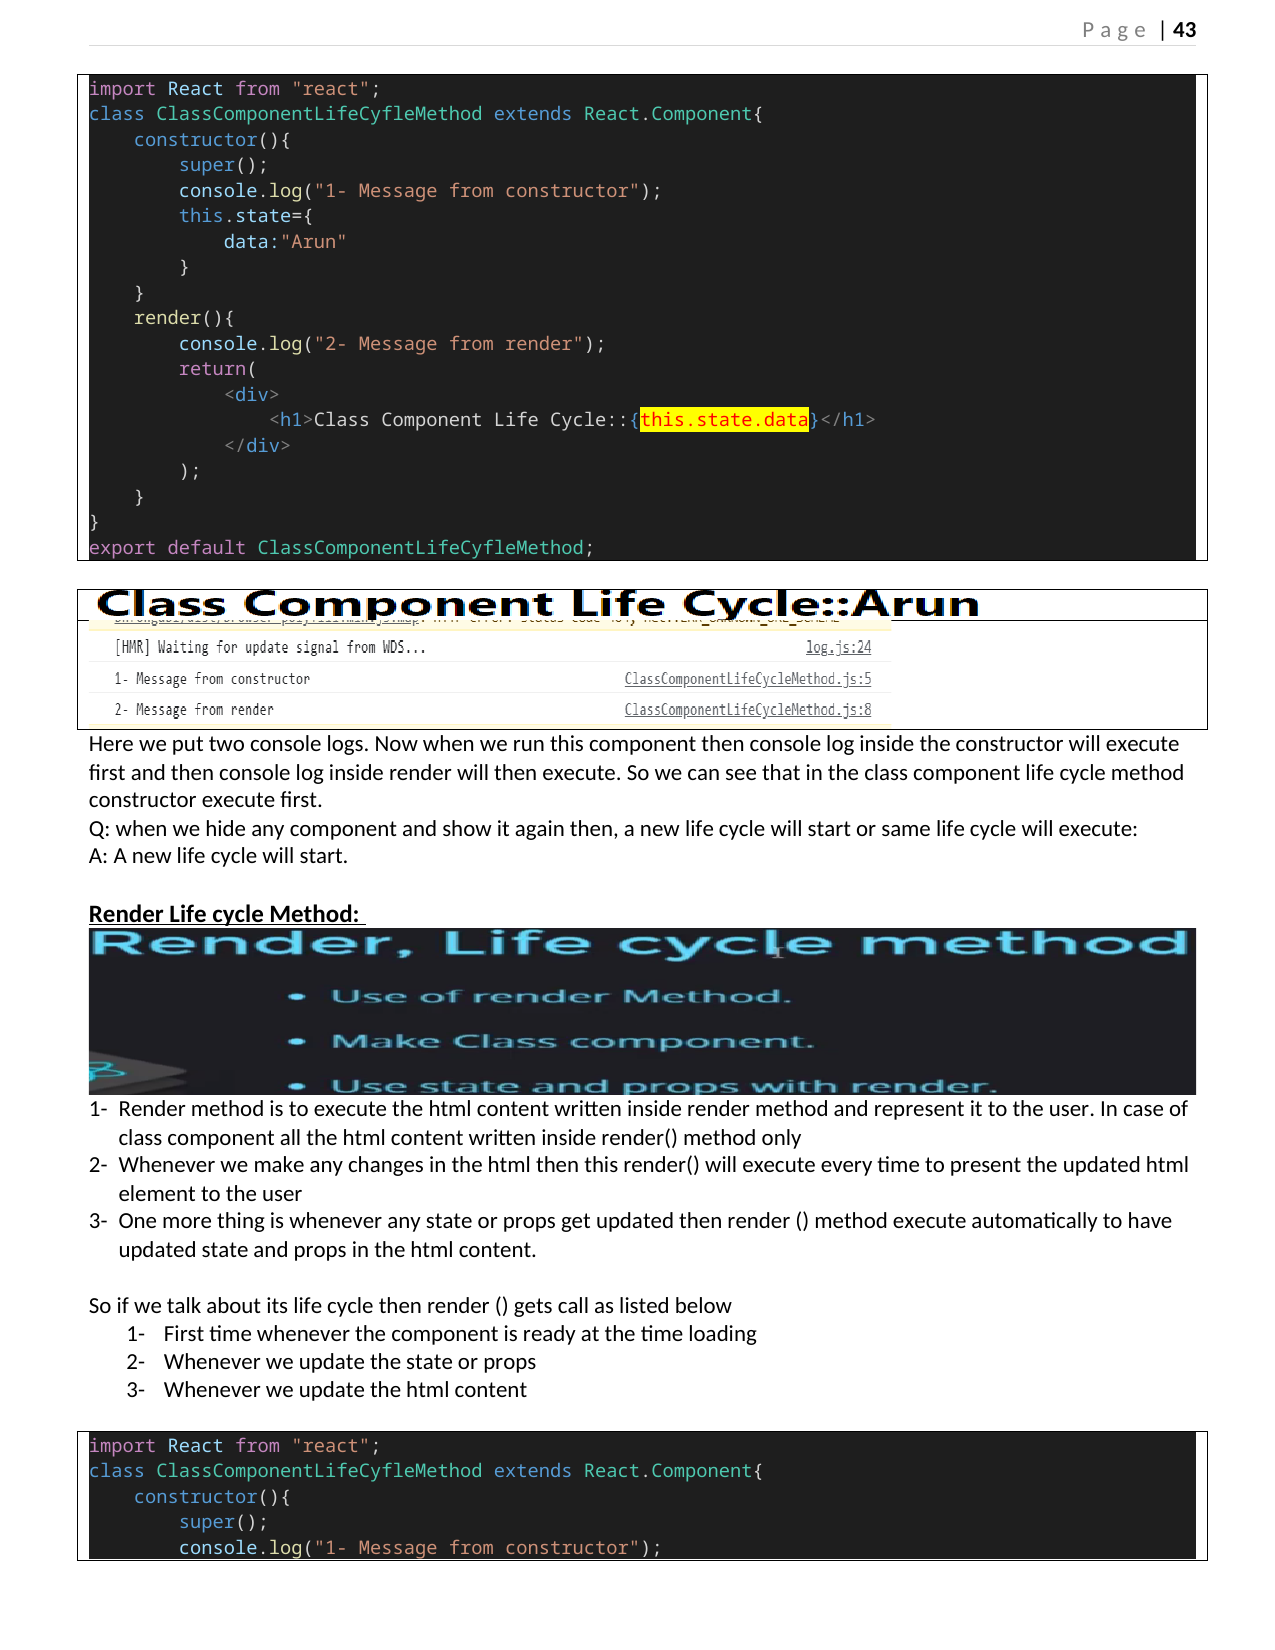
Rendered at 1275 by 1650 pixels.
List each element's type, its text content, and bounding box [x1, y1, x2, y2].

list Whenever we update the html content [126, 1375, 1196, 1403]
list Whenever we update the state or props [126, 1347, 1196, 1375]
text Q: when we hide any component and show it again then, a new life cycle will start or same life cycle will execute: [89, 814, 1196, 842]
list One more thing is whenever any state or props get updated then render () method execute automatically to have updated state and props in the html content. [89, 1207, 1196, 1263]
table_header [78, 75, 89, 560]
table_header [996, 590, 1207, 620]
picture [88, 928, 1197, 1095]
text Render Life cycle Method: [89, 898, 1196, 928]
table_cell [78, 621, 88, 728]
picture [88, 590, 996, 729]
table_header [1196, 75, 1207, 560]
text A: A new life cycle will start. [89, 842, 1196, 870]
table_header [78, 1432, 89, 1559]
table_cell [892, 621, 1207, 728]
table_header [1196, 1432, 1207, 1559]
table_header [78, 590, 88, 620]
text So if we talk about its life cycle then render () gets call as listed below [89, 1291, 1196, 1319]
list Render method is to execute the html content written inside render method and represent it to the user. In case of class component all the html content written inside render() method only [89, 1095, 1196, 1151]
list First time whenever the component is ready at the time loading [126, 1319, 1196, 1347]
text Here we put two console logs. Now when we run this component then console log inside the constructor will execute first and then console log inside render will then execute. So we can see that in the class component life cycle method constructor execute first. [89, 730, 1196, 814]
list Whenever we make any changes in the html then this render() will execute every time to present the updated html element to the user [89, 1151, 1196, 1207]
